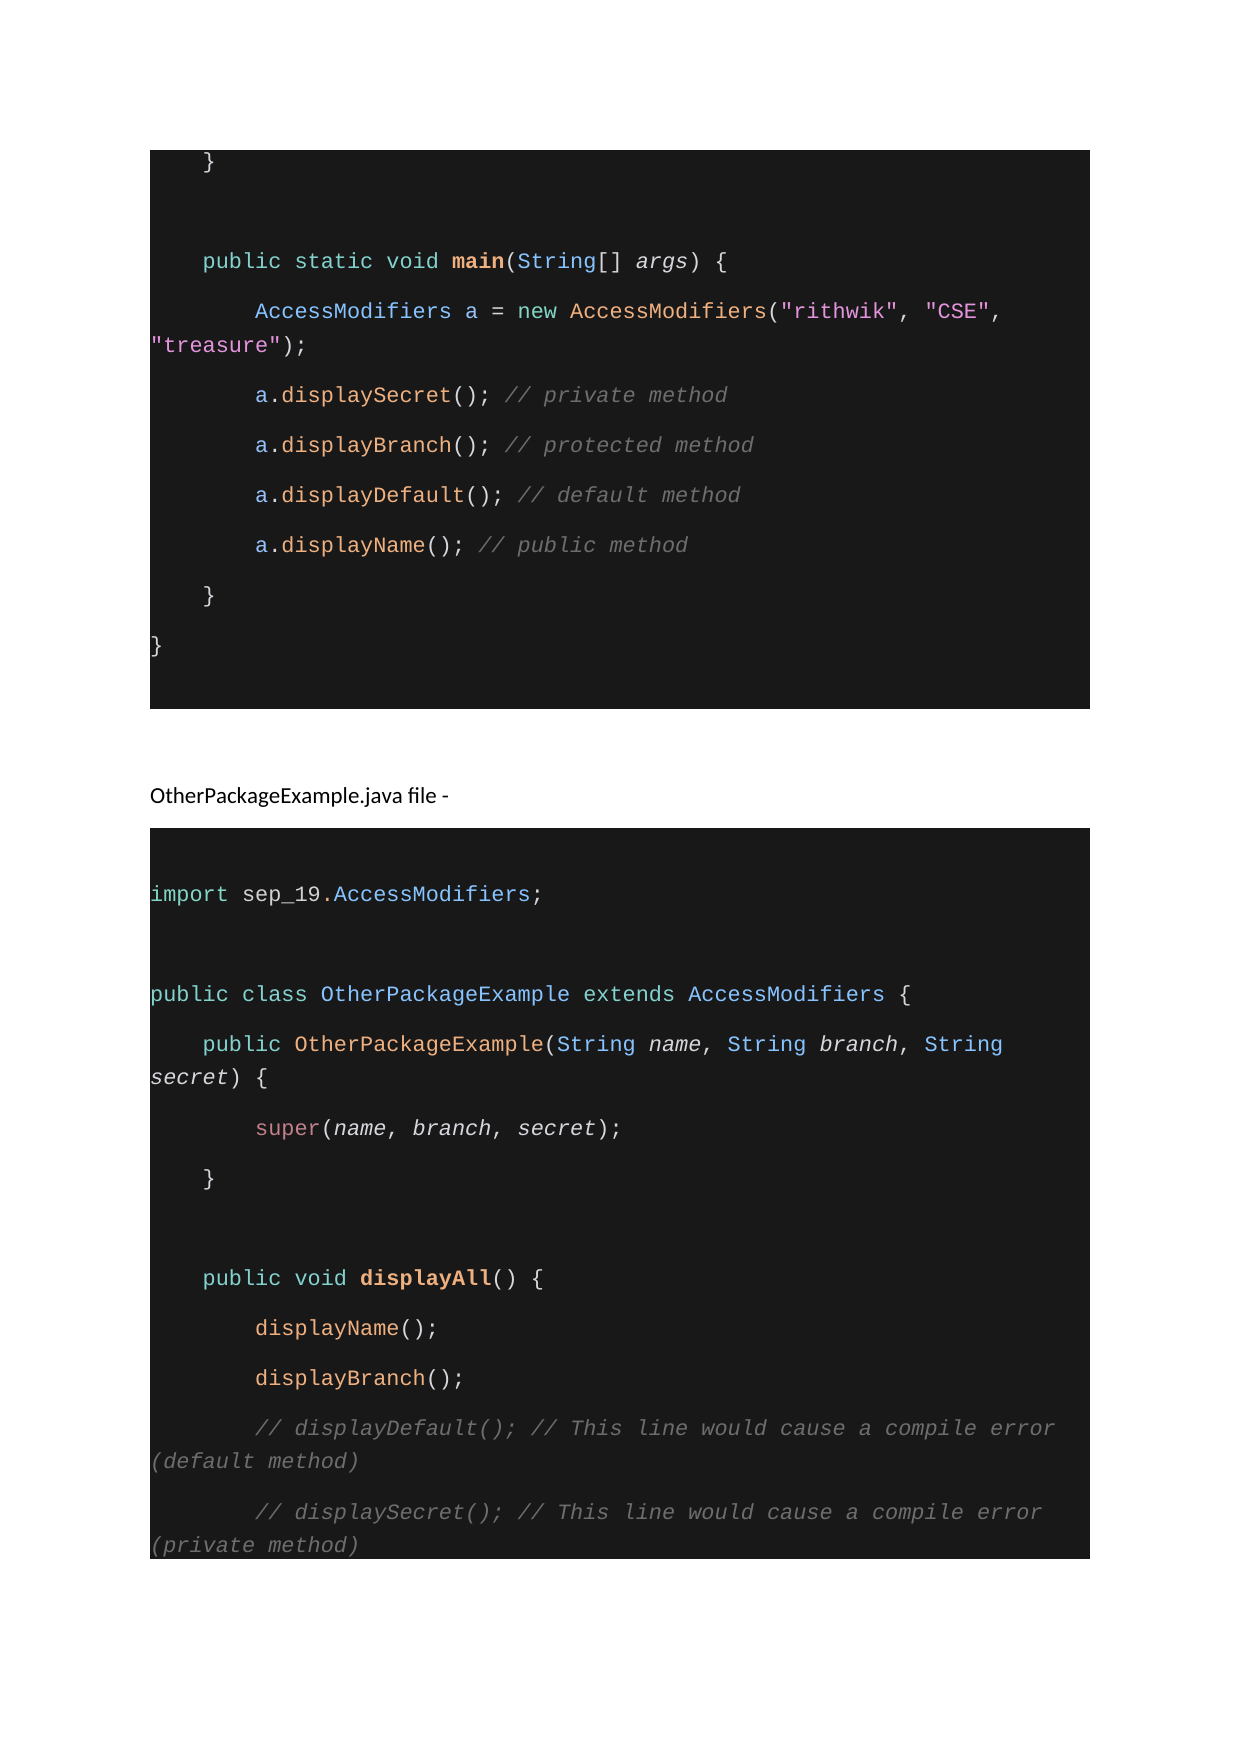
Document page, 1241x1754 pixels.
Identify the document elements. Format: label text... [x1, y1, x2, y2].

text public void displayAll() { [150, 1267, 1090, 1292]
text OtherPackageExample.java file - [150, 781, 1090, 809]
text AccessModifiers a = new AccessModifiers("rithwik", "CSE", "treasure"); [150, 300, 1090, 358]
text displayBranch(); [150, 1367, 1090, 1392]
text displayName(); [150, 1317, 1090, 1342]
text } [150, 1167, 1090, 1192]
text a.displaySecret(); // private method [150, 384, 1090, 409]
text } [150, 584, 1090, 609]
text public class OtherPackageExample extends AccessModifiers { [150, 983, 1090, 1008]
text // displayDefault(); // This line would cause a compile error (default method) [150, 1417, 1090, 1476]
text } [150, 634, 1090, 659]
text a.displayDefault(); // default method [150, 484, 1090, 509]
text a.displayBranch(); // protected method [150, 434, 1090, 459]
text // displaySecret(); // This line would cause a compile error (private method) [150, 1501, 1090, 1559]
text public OtherPackageExample(String name, String branch, String secret) { [150, 1033, 1090, 1091]
text super(name, branch, secret); [150, 1117, 1090, 1141]
text a.displayName(); // public method [150, 534, 1090, 559]
text import sep_19.AccessModifiers; [150, 883, 1090, 908]
text } [150, 150, 1090, 175]
text public static void main(String[] args) { [150, 250, 1090, 275]
